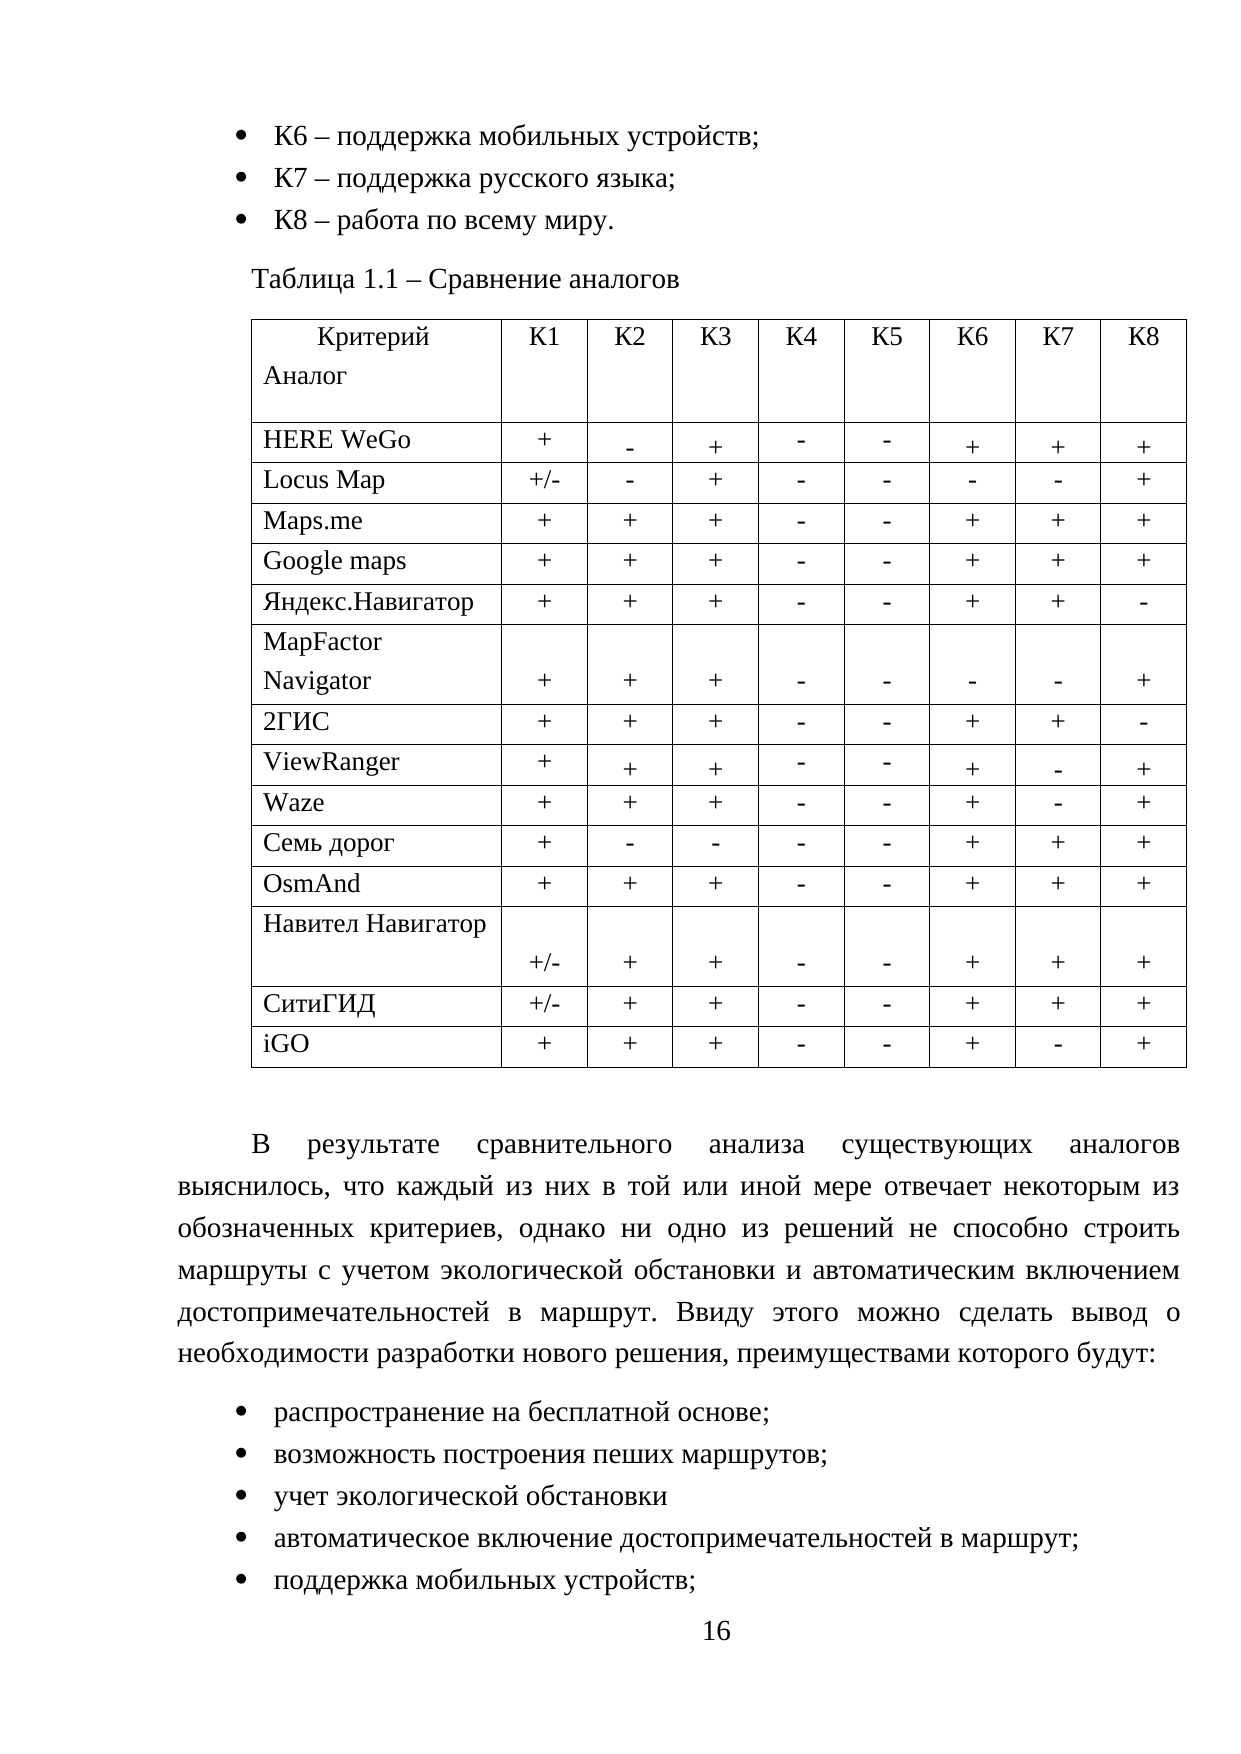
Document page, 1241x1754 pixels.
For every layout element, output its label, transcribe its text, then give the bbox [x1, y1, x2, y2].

table_cell + [502, 705, 587, 744]
table_header Критерий Аналог [252, 320, 501, 422]
table_cell + [588, 585, 672, 624]
table_cell +/- [502, 907, 587, 986]
table_cell + [673, 786, 758, 825]
table_cell - [759, 423, 844, 462]
list К6 – поддержка мобильных устройств; [236, 118, 1181, 152]
table_cell + [1101, 786, 1186, 825]
table_cell + [588, 987, 672, 1026]
table_cell - [759, 826, 844, 866]
list К7 – поддержка русского языка; [236, 160, 1181, 194]
table_cell - [845, 987, 929, 1026]
table_cell + [673, 987, 758, 1026]
table_cell Waze [252, 786, 501, 825]
table_cell - [1101, 705, 1186, 744]
table_cell - [759, 1027, 844, 1067]
table_cell - [845, 1027, 929, 1067]
table_cell - [930, 463, 1015, 503]
table_cell + [502, 423, 587, 462]
table_cell - [845, 504, 929, 543]
table_cell + [502, 826, 587, 866]
table_cell - [1016, 1027, 1100, 1067]
table_header К8 [1101, 320, 1186, 422]
table_cell + [1016, 423, 1100, 462]
table_cell + [1101, 987, 1186, 1026]
table_cell + [1016, 907, 1100, 986]
list К8 – работа по всему миру. [236, 202, 1181, 236]
table_cell + [502, 544, 587, 584]
table_cell + [673, 625, 758, 704]
list распространение на бесплатной основе; [236, 1394, 1181, 1428]
list учет экологической обстановки [236, 1478, 1181, 1512]
table_cell - [1101, 585, 1186, 624]
table_cell + [673, 745, 758, 785]
table_cell + [588, 504, 672, 543]
table_cell + [502, 1027, 587, 1067]
table_cell + [673, 504, 758, 543]
table_cell + [588, 625, 672, 704]
table_cell + [930, 544, 1015, 584]
table_cell + [930, 786, 1015, 825]
table_header К4 [759, 320, 844, 422]
table_cell + [1101, 544, 1186, 584]
table_cell + [1016, 987, 1100, 1026]
table_cell + [588, 544, 672, 584]
table_header К1 [502, 320, 587, 422]
table_cell - [759, 544, 844, 584]
table_cell + [1101, 1027, 1186, 1067]
table_cell + [930, 504, 1015, 543]
table_cell - [1016, 463, 1100, 503]
table_cell +/- [502, 987, 587, 1026]
table_cell + [1101, 867, 1186, 906]
table_cell + [1101, 907, 1186, 986]
table_cell + [1101, 625, 1186, 704]
table_cell + [673, 544, 758, 584]
table_cell - [759, 705, 844, 744]
table_cell - [759, 867, 844, 906]
table_header К7 [1016, 320, 1100, 422]
table_cell - [588, 826, 672, 866]
table_cell OsmAnd [252, 867, 501, 906]
table_cell - [588, 423, 672, 462]
table_cell - [1016, 625, 1100, 704]
table_cell + [930, 987, 1015, 1026]
table_cell + [588, 745, 672, 785]
text Таблица 1.1 – Сравнение аналогов [251, 261, 1181, 294]
list возможность построения пеших маршрутов; [236, 1436, 1181, 1470]
table_cell - [845, 907, 929, 986]
table_cell + [502, 625, 587, 704]
table_cell + [1016, 585, 1100, 624]
table_header К6 [930, 320, 1015, 422]
table_cell + [1101, 463, 1186, 503]
table_cell - [845, 745, 929, 785]
table_cell Maps.me [252, 504, 501, 543]
table_cell Google maps [252, 544, 501, 584]
table_cell + [1101, 504, 1186, 543]
text В результате сравнительного анализа существующих аналогов выяснилось, что каждый из них в той или иной мере отвечает некоторым из обозначенных критериев, однако ни одно из решений не способно строить маршруты с учетом экологической обстановки и автоматическим включением достопримечательностей в маршрут. Ввиду этого можно сделать вывод о необходимости разработки нового решения, преимуществами которого будут: [177, 1126, 1181, 1369]
table_cell + [502, 504, 587, 543]
table_cell + [673, 463, 758, 503]
table_cell + [1016, 504, 1100, 543]
table_cell + [673, 1027, 758, 1067]
table_cell - [759, 463, 844, 503]
table_cell Яндекс.Навигатор [252, 585, 501, 624]
table_cell + [588, 907, 672, 986]
table_cell +/- [502, 463, 587, 503]
list автоматическое включение достопримечательностей в маршрут; [236, 1520, 1181, 1554]
table_cell СитиГИД [252, 987, 501, 1026]
table_cell + [930, 745, 1015, 785]
table_cell + [502, 867, 587, 906]
table_cell Семь дорог [252, 826, 501, 866]
table_cell + [588, 867, 672, 906]
table_cell + [1016, 544, 1100, 584]
table_header К3 [673, 320, 758, 422]
table_cell 2ГИС [252, 705, 501, 744]
table_cell + [673, 705, 758, 744]
table_cell - [759, 987, 844, 1026]
table_cell + [673, 867, 758, 906]
table_cell - [1016, 786, 1100, 825]
table_cell + [588, 786, 672, 825]
table_cell + [1016, 826, 1100, 866]
table_cell - [845, 786, 929, 825]
table_cell + [502, 745, 587, 785]
table_cell Locus Map [252, 463, 501, 503]
table_header К2 [588, 320, 672, 422]
table_cell - [759, 745, 844, 785]
table_cell + [502, 585, 587, 624]
table_cell + [1101, 423, 1186, 462]
table_cell - [845, 705, 929, 744]
table_cell + [588, 705, 672, 744]
table_cell - [759, 907, 844, 986]
table_cell + [930, 423, 1015, 462]
table_cell + [1101, 745, 1186, 785]
table_cell + [673, 423, 758, 462]
table_header К5 [845, 320, 929, 422]
table_cell + [1016, 705, 1100, 744]
table_cell - [759, 585, 844, 624]
table_cell - [930, 625, 1015, 704]
table_cell - [1016, 745, 1100, 785]
table_cell - [845, 625, 929, 704]
table_cell - [845, 867, 929, 906]
list поддержка мобильных устройств; [236, 1562, 1181, 1596]
table_cell + [502, 786, 587, 825]
table_cell - [845, 423, 929, 462]
table_cell - [588, 463, 672, 503]
table_cell + [930, 867, 1015, 906]
table_cell - [759, 625, 844, 704]
table_cell - [759, 504, 844, 543]
table_cell iGO [252, 1027, 501, 1067]
table_cell + [588, 1027, 672, 1067]
table_cell + [1101, 826, 1186, 866]
table_cell Навител Навигатор [252, 907, 501, 986]
table_cell + [930, 705, 1015, 744]
table_cell MapFactor Navigator [252, 625, 501, 704]
table_cell + [673, 907, 758, 986]
table_cell HERE WeGo [252, 423, 501, 462]
table_cell - [845, 463, 929, 503]
table_cell + [930, 585, 1015, 624]
table_cell - [673, 826, 758, 866]
table_cell + [1016, 867, 1100, 906]
table_cell + [930, 1027, 1015, 1067]
table_cell + [673, 585, 758, 624]
table_cell + [930, 826, 1015, 866]
table_cell + [930, 907, 1015, 986]
table_cell - [845, 544, 929, 584]
table_cell ViewRanger [252, 745, 501, 785]
table_cell - [845, 585, 929, 624]
table_cell - [759, 786, 844, 825]
table_cell - [845, 826, 929, 866]
